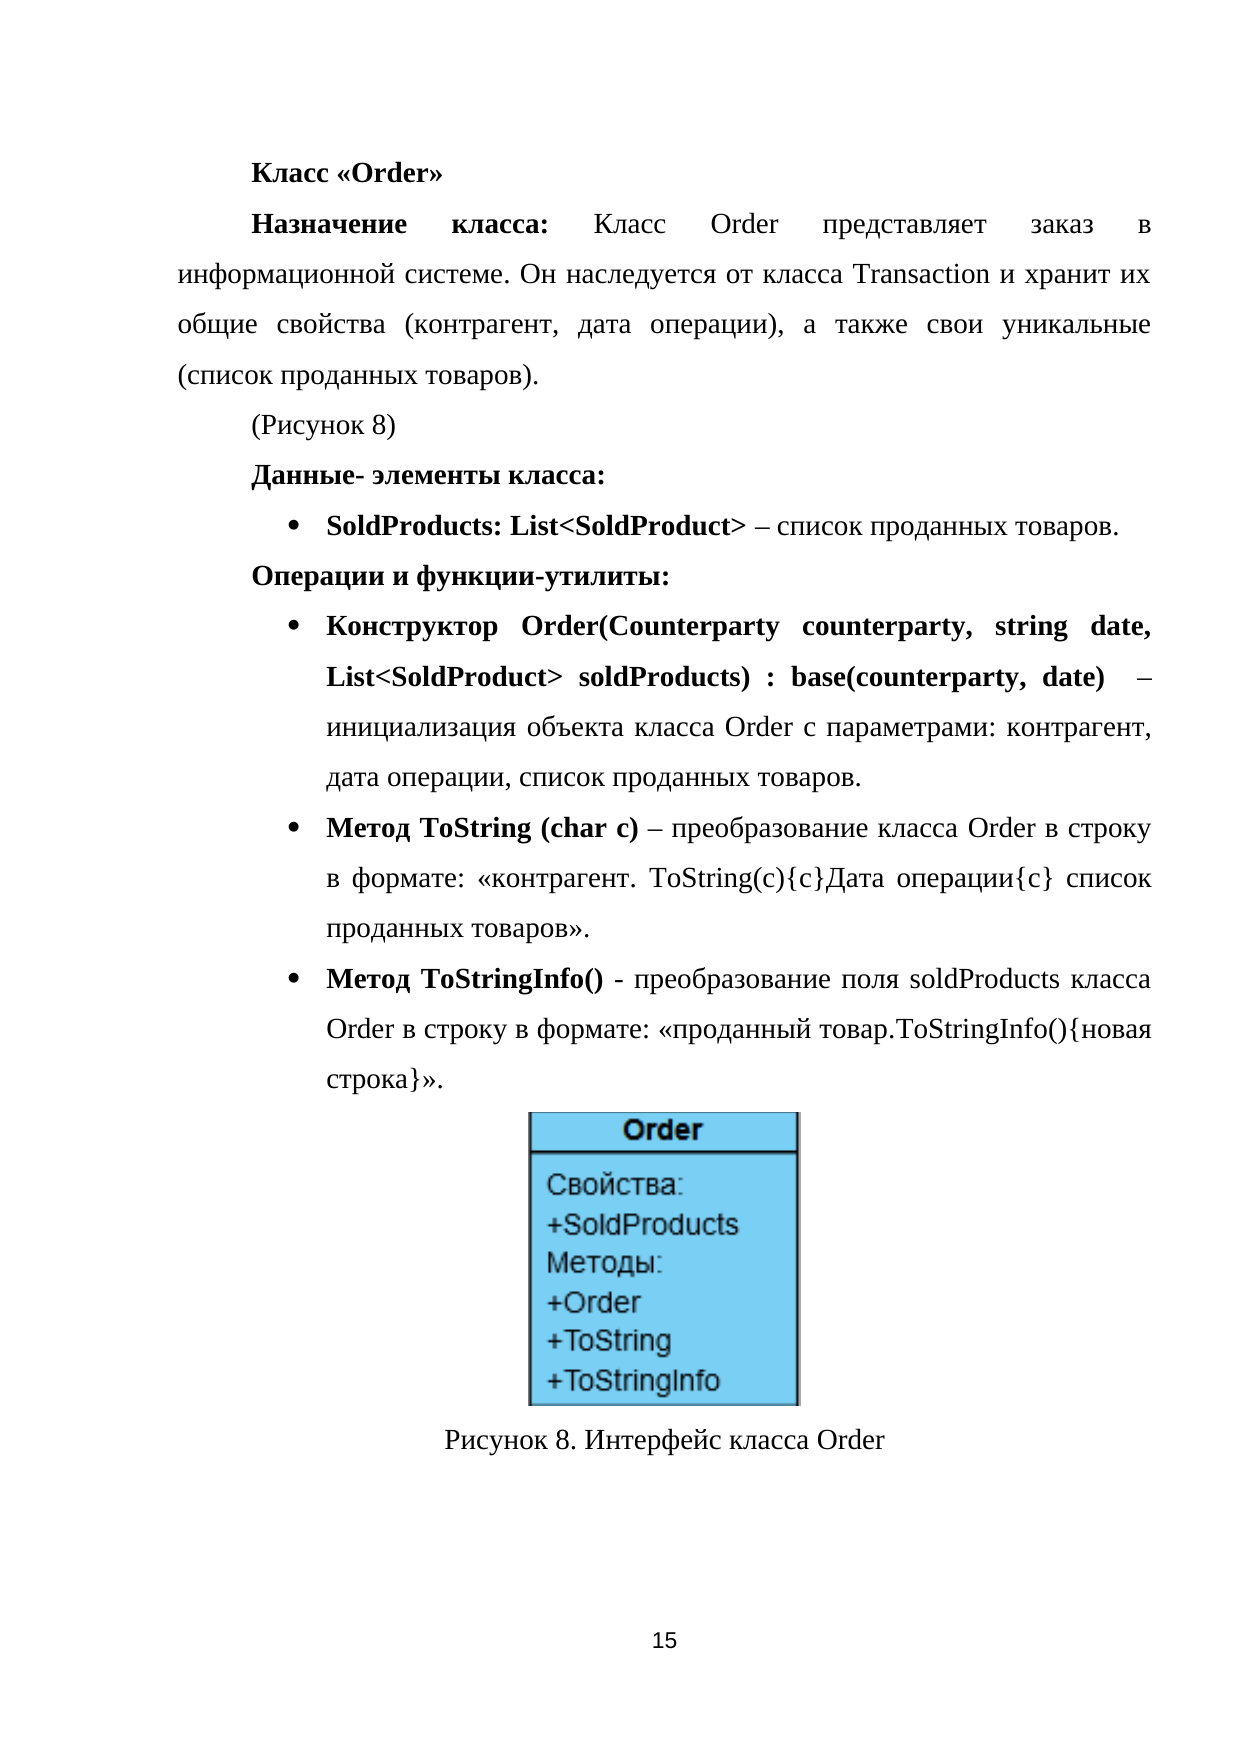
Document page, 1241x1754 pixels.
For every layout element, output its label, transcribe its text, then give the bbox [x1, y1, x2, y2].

list Метод ToStringInfo() - преобразование поля soldProducts класса Order в строку в формате: «проданный товар.ToStringInfo(){новая строка}». [288, 961, 1152, 1095]
text Данные- элементы класса: [177, 457, 1152, 491]
list SoldProducts: List<SoldProduct> – список проданных товаров. [288, 508, 1152, 541]
text Назначение класса: Класс Order представляет заказ в информационной системе. Он наследуется от класса Transaction и хранит их общие свойства (контрагент, дата операции), а также свои уникальные (список проданных товаров). [177, 206, 1152, 390]
text Класс «Order» [177, 156, 1152, 189]
text (Рисунок 8) [177, 407, 1152, 441]
text Рисунок 8. Интерфейс класса Order [177, 1422, 1152, 1456]
text Операции и функции-утилиты: [177, 558, 1152, 592]
list Метод ToString (char c) – преобразование класса Order в строку в формате: «контрагент. ToString(c){c}Дата операции{c} список проданных товаров». [288, 810, 1152, 944]
picture [528, 1112, 801, 1406]
list Конструктор Order(Counterparty counterparty, string date, List<SoldProduct> soldProducts) : base(counterparty, date) – инициализация объекта класса Order с параметрами: контрагент, дата операции, список проданных товаров. [288, 608, 1152, 793]
